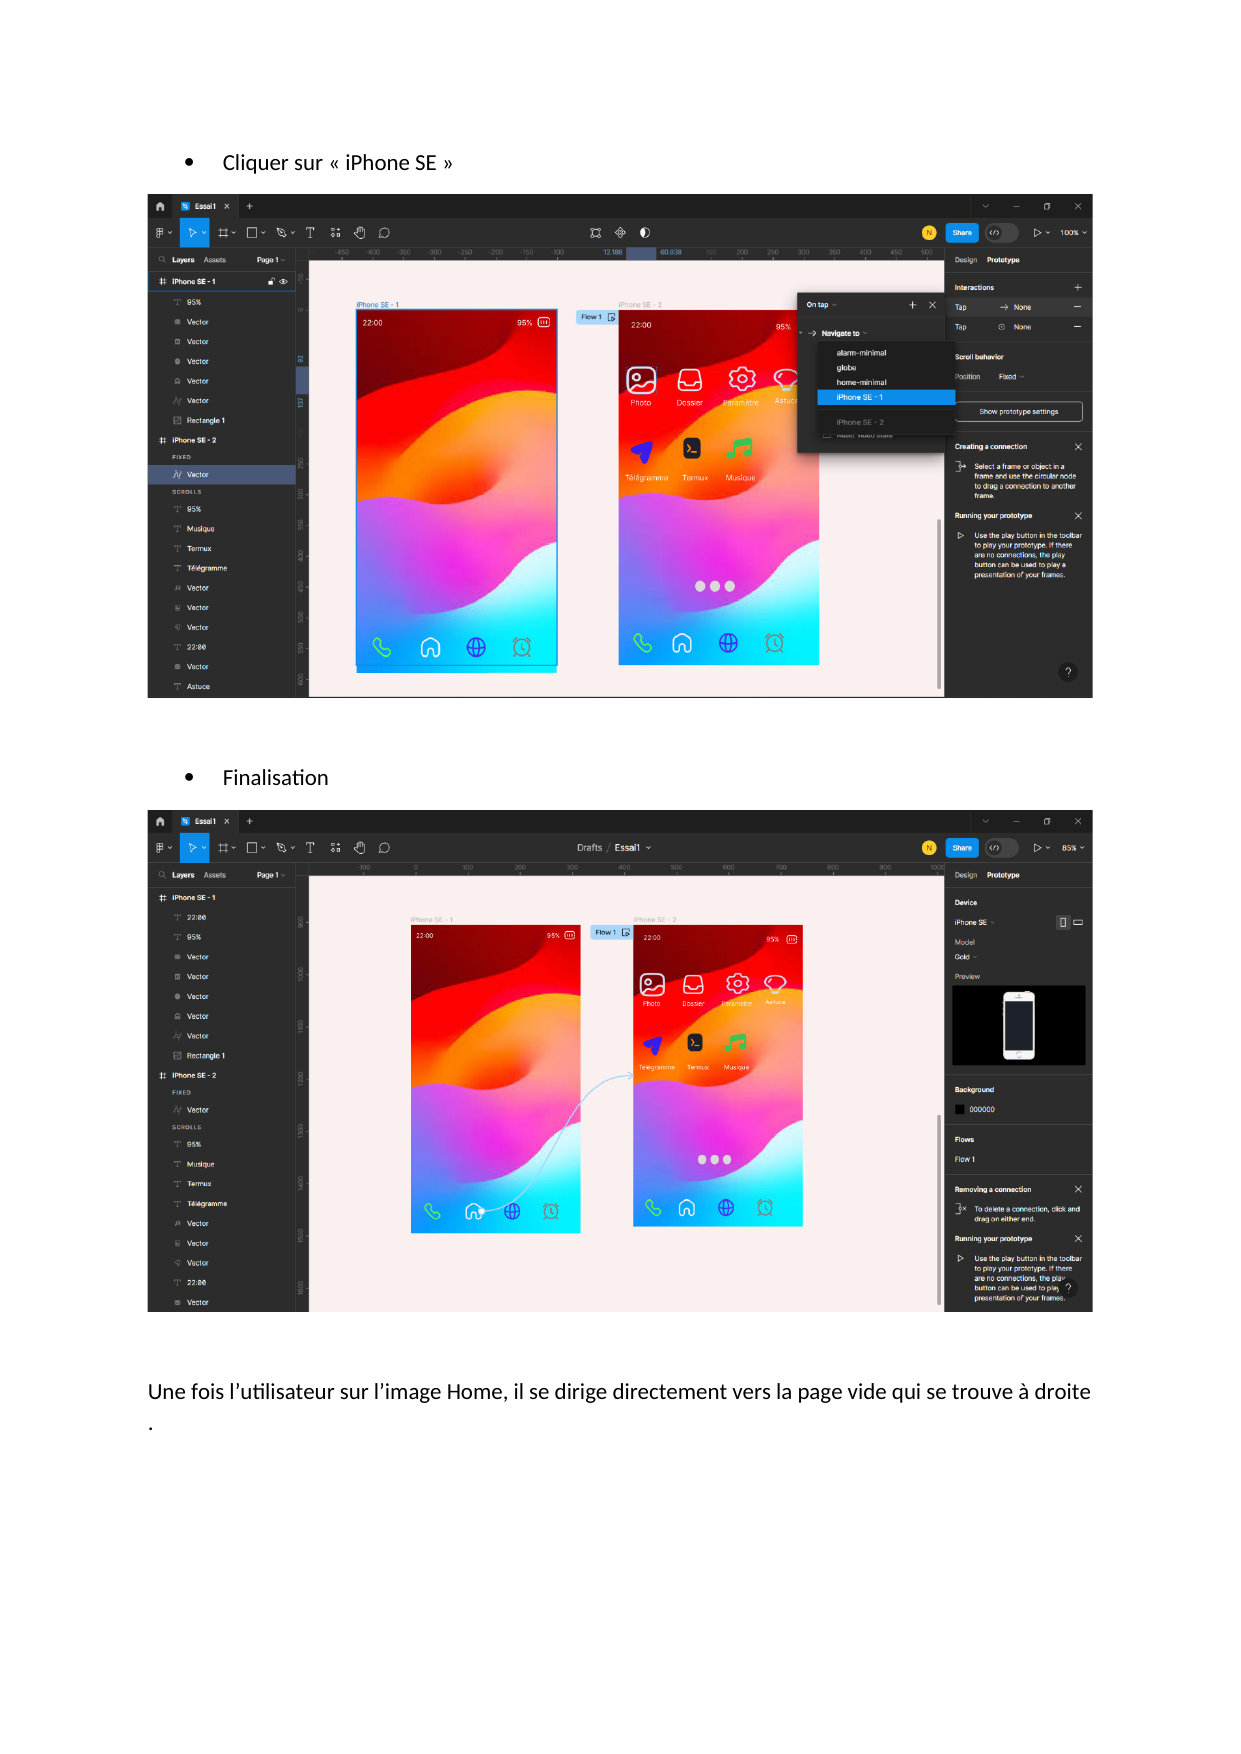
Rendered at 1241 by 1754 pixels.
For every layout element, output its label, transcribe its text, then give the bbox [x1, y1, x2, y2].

picture [147, 194, 1093, 698]
list Finalisation [185, 763, 1093, 791]
list Cliquer sur « iPhone SE » [185, 148, 1093, 176]
picture [147, 810, 1093, 1312]
text Une fois l’utilisateur sur l’image Home, il se dirige directement vers la page vide qui se trouve à droite . [148, 1377, 1093, 1436]
